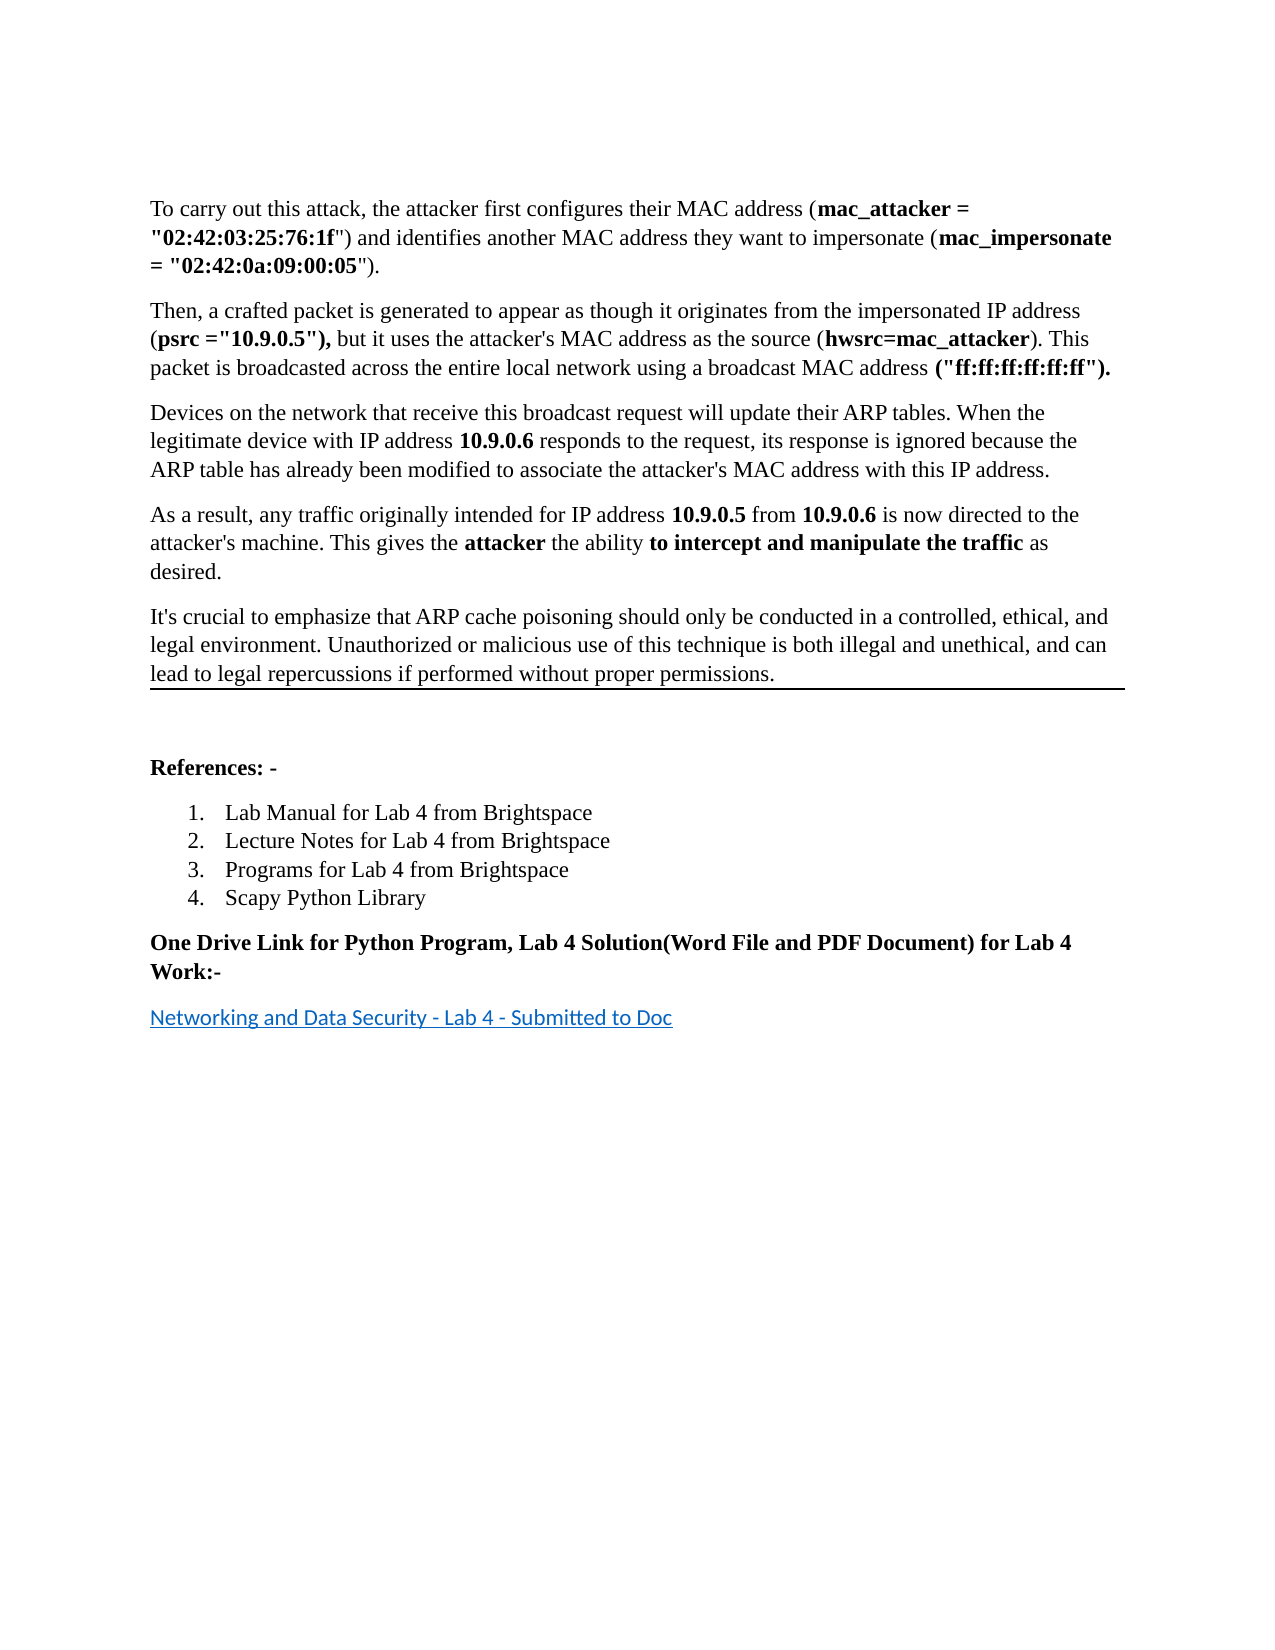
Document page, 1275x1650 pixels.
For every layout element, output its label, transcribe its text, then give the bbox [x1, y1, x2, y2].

text To carry out this attack, the attacker first configures their MAC address (mac_attacker = "02:42:03:25:76:1f") and identifies another MAC address they want to impersonate (mac_impersonate = "02:42:0a:09:00:05"). [150, 195, 1125, 278]
text As a result, any traffic originally intended for IP address 10.9.0.5 from 10.9.0.6 is now directed to the attacker's machine. This gives the attacker the ability to intercept and manipulate the traffic as desired. [150, 501, 1125, 584]
list Scapy Python Library [187, 884, 1125, 911]
list Lecture Notes for Lab 4 from Brightspace [187, 827, 1125, 854]
text Then, a crafted packet is generated to appear as though it originates from the impersonated IP address (psrc ="10.9.0.5"), but it uses the attacker's MAC address as the source (hwsrc=mac_attacker). This packet is broadcasted across the entire local network using a broadcast MAC address ("ff:ff:ff:ff:ff:ff"). [150, 297, 1125, 380]
text One Drive Link for Python Program, Lab 4 Solution(Word File and PDF Document) for Lab 4 Work:- [150, 929, 1125, 984]
text Networking and Data Security - Lab 4 - Submitted to Doc [150, 1003, 1125, 1031]
text Devices on the network that receive this broadcast request will update their ARP tables. When the legitimate device with IP address 10.9.0.6 responds to the request, its response is ignored because the ARP table has already been modified to associate the attacker's MAC address with this IP address. [150, 399, 1125, 482]
text References: - [150, 754, 1125, 780]
list Lab Manual for Lab 4 from Brightspace [187, 799, 1125, 825]
text It's crucial to emphasize that ARP cache poisoning should only be conducted in a controlled, ethical, and legal environment. Unauthorized or malicious use of this technique is both illegal and unethical, and can lead to legal repercussions if performed without proper permissions. [150, 603, 1125, 688]
list Programs for Lab 4 from Brightspace [187, 856, 1125, 882]
